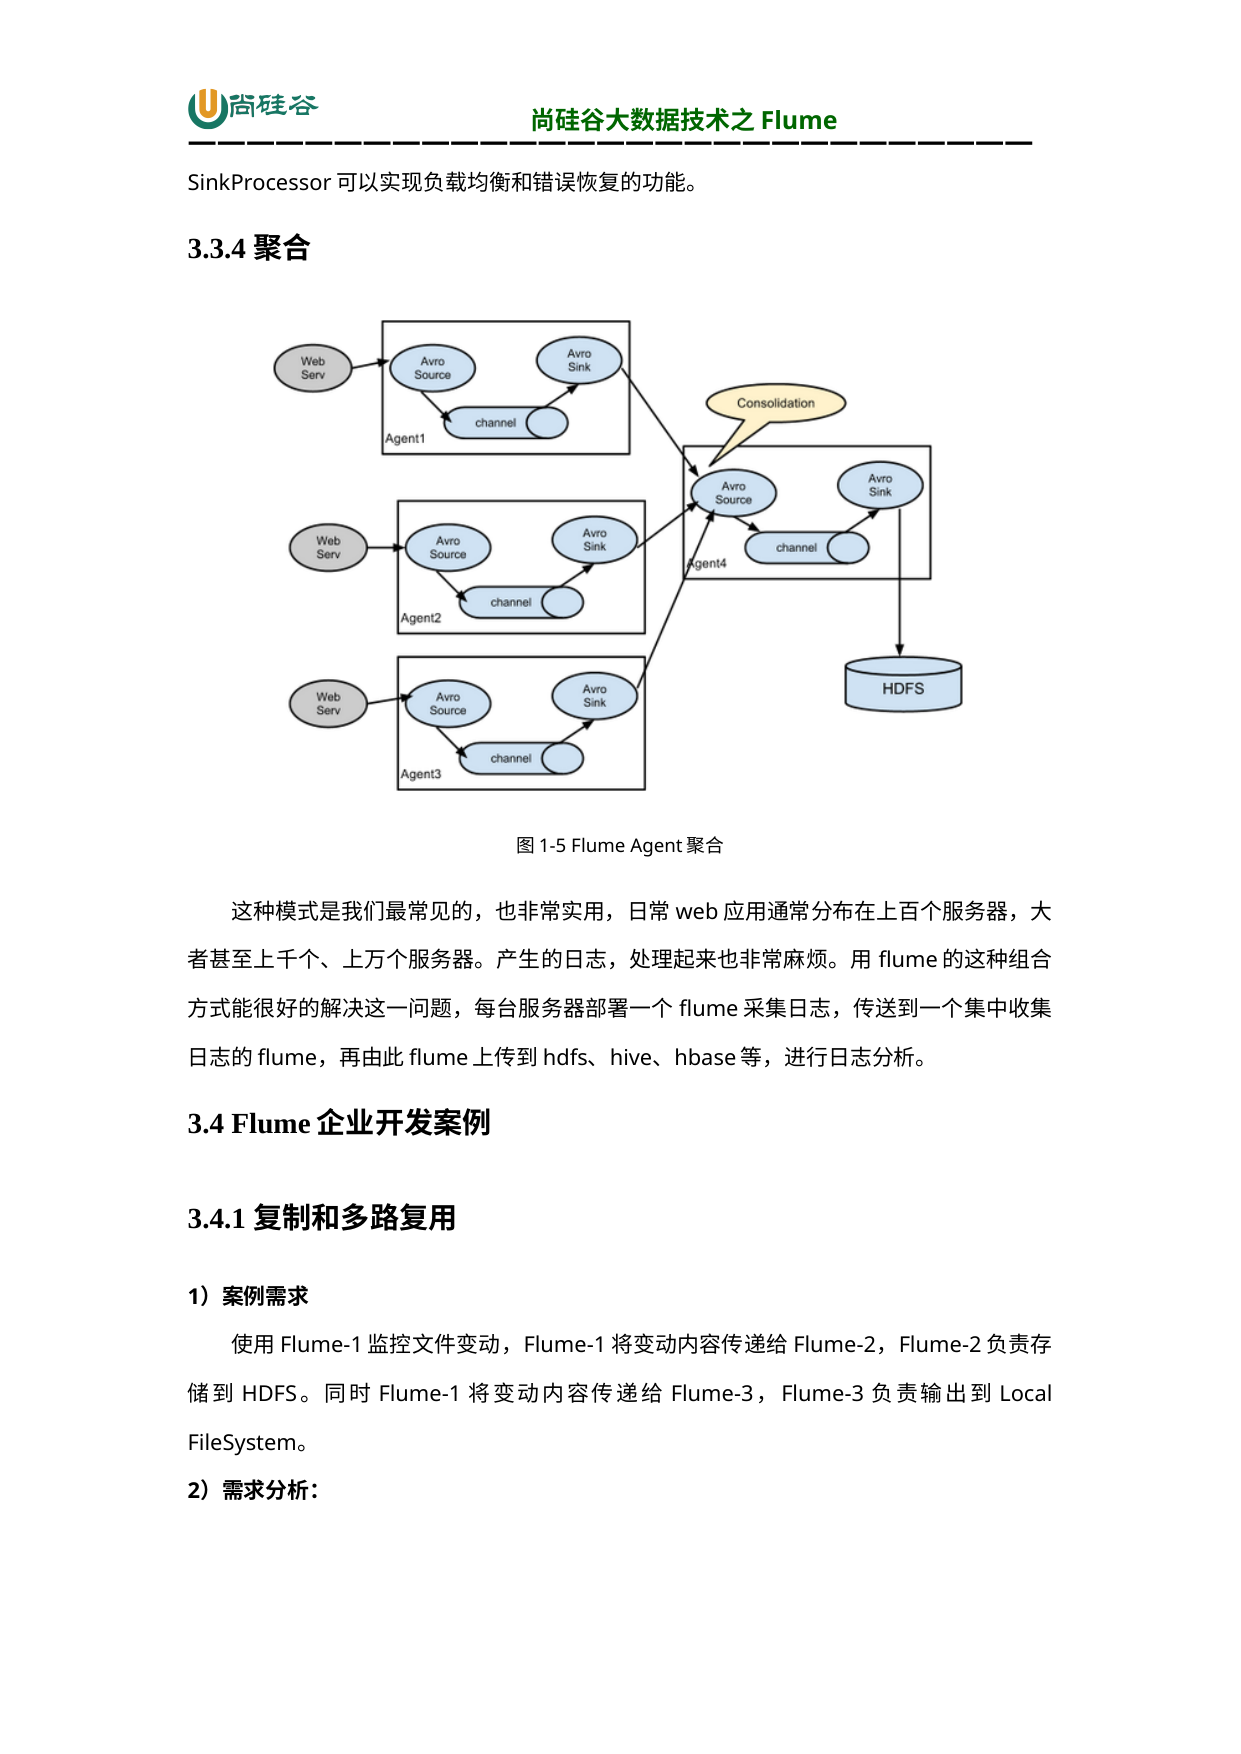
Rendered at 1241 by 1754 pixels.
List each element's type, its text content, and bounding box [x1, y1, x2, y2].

subtitle 3.4.1 复制和多路复用 [187, 1183, 1053, 1248]
text 2）需求分析： [187, 1473, 1053, 1506]
subtitle 3.3.4 聚合 [187, 213, 1053, 278]
text 图1-5 Flume Agent聚合 [187, 828, 1053, 861]
text 使用Flume-1监控文件变动，Flume-1将变动内容传递给Flume-2，Flume-2负责存储到HDFS。同时Flume-1将变动内容传递给Flume-3，Flume-3负责输出到Local FileSystem。 [187, 1327, 1053, 1457]
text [187, 165, 1053, 197]
text 这种模式是我们最常见的，也非常实用，日常web应用通常分布在上百个服务器，大者甚至上千个、上万个服务器。产生的日志，处理起来也非常麻烦。用flume的这种组合方式能很好的解决这一问题，每台服务器部署一个flume采集日志，传送到一个集中收集日志的flume，再由此flume上传到hdfs、hive、hbase等，进行日志分析。 [187, 893, 1053, 1072]
subtitle 3.4 Flume企业开发案例 [187, 1088, 1053, 1153]
text 1）案例需求 [187, 1279, 1053, 1311]
